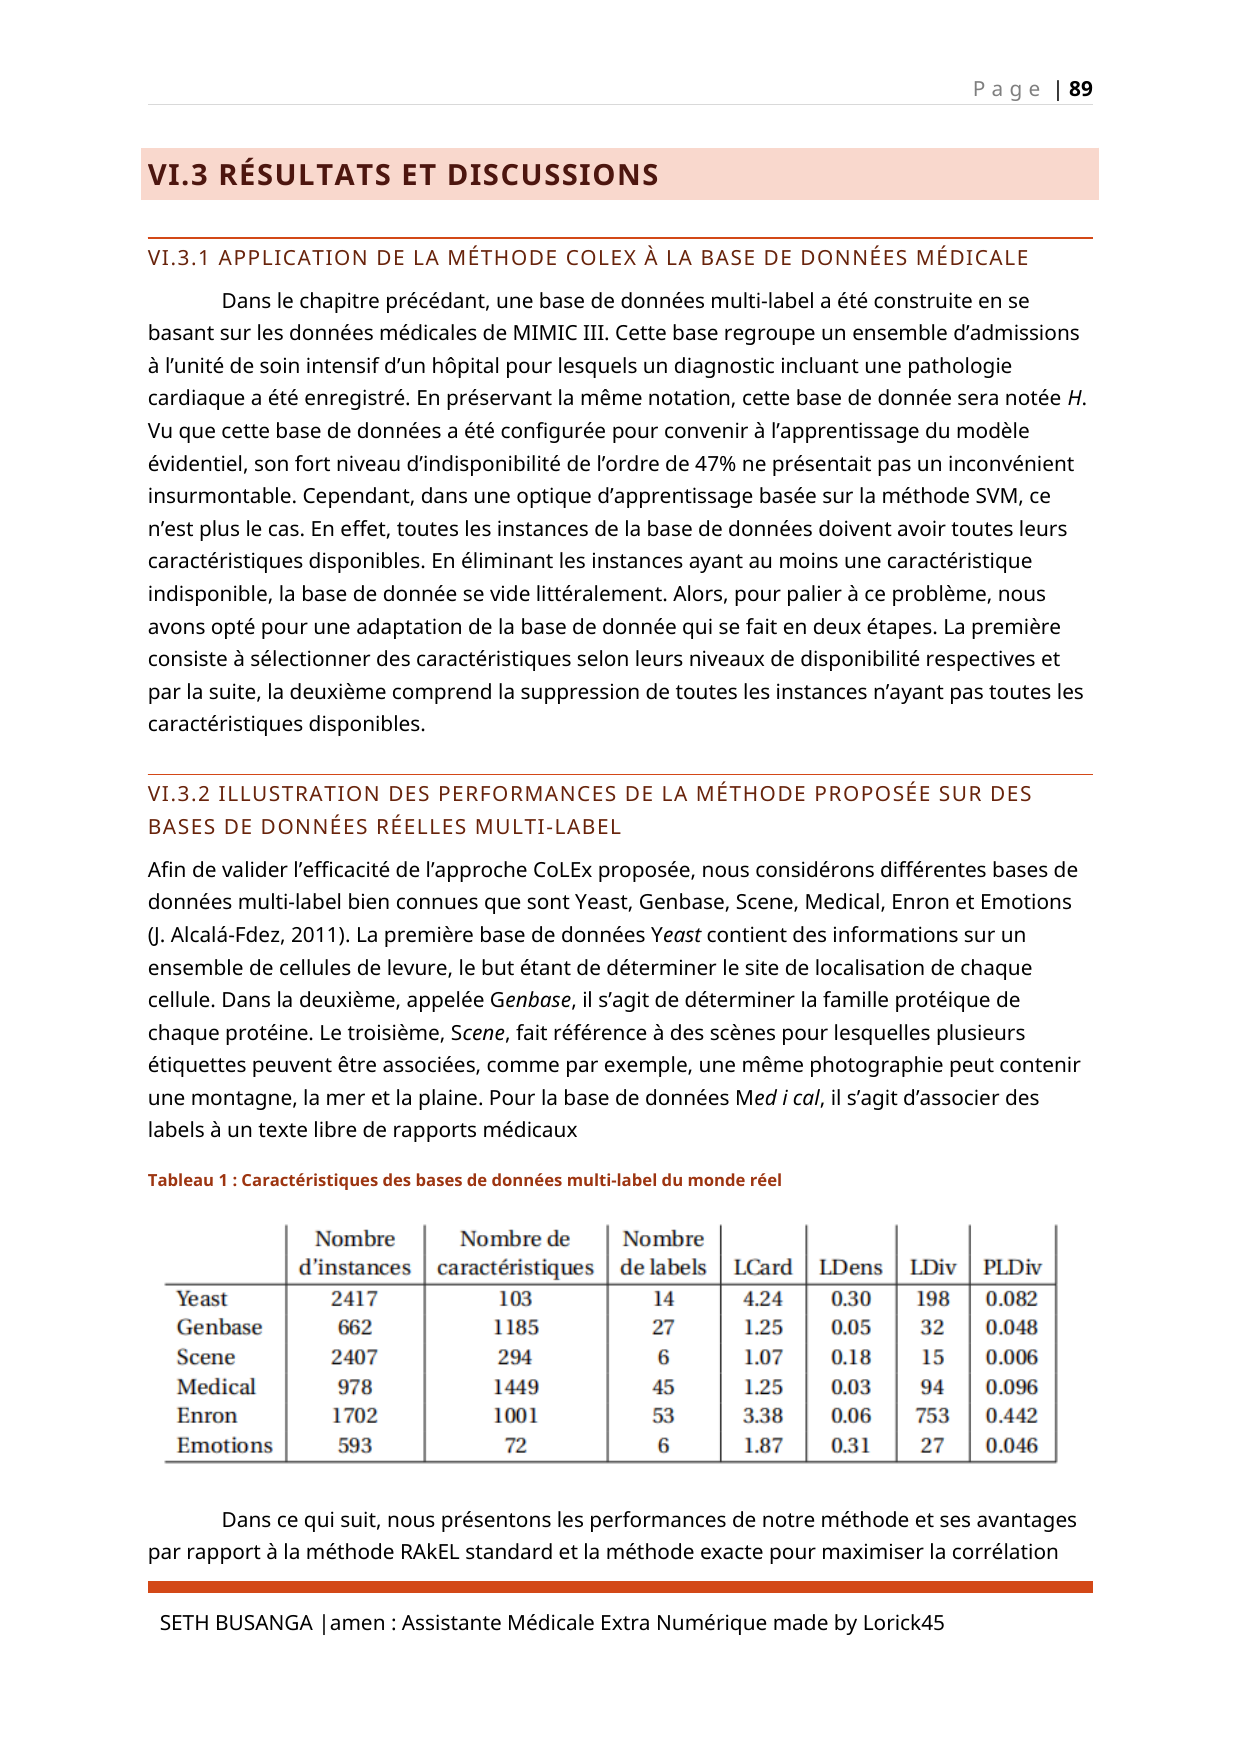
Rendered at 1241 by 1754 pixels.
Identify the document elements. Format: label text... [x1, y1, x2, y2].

text Dans le chapitre précédant, une base de données multi-label a été construite en se basant sur les données médicales de MIMIC III. Cette base regroupe un ensemble d’admissions à l’unité de soin intensif d’un hôpital pour lesquels un diagnostic incluant une pathologie cardiaque a été enregistré. En préservant la même notation, cette base de donnée sera notée H. Vu que cette base de données a été configurée pour convenir à l’apprentissage du modèle évidentiel, son fort niveau d’indisponibilité de l’ordre de 47% ne présentait pas un inconvénient insurmontable. Cependant, dans une optique d’apprentissage basée sur la méthode SVM, ce n’est plus le cas. En effet, toutes les instances de la base de données doivent avoir toutes leurs caractéristiques disponibles. En éliminant les instances ayant au moins une caractéristique indisponible, la base de donnée se vide littéralement. Alors, pour palier à ce problème, nous avons opté pour une adaptation de la base de donnée qui se fait en deux étapes. La première consiste à sélectionner des caractéristiques selon leurs niveaux de disponibilité respectives et par la suite, la deuxième comprend la suppression de toutes les instances n’ayant pas toutes les caractéristiques disponibles. [148, 286, 1093, 738]
text Tableau 1 : Caractéristiques des bases de données multi-label du monde réel [148, 1169, 1093, 1192]
text Afin de valider l’efficacité de l’approche CoLEx proposée, nous considérons différentes bases de données multi-label bien connues que sont Yeast, Genbase, Scene, Medical, Enron et Emotions . La première base de données Yeast contient des informations sur un ensemble de cellules de levure, le but étant de déterminer le site de localisation de chaque cellule. Dans la deuxième, appelée Genbase, il s’agit de déterminer la famille protéique de chaque protéine. Le troisième, Scene, fait référence à des scènes pour lesquelles plusieurs étiquettes peuvent être associées, comme par exemple, une même photographie peut contenir une montagne, la mer et la plaine. Pour la base de données Med i cal, il s’agit d’associer des labels à un texte libre de rapports médicaux [148, 855, 1093, 1144]
picture [147, 1216, 1093, 1480]
subtitle VI.3.1 Application de la méthode Colex à la base de données médicale [148, 239, 1093, 271]
subtitle VI.3 Résultats et discussions [148, 154, 1093, 193]
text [148, 1505, 1093, 1566]
subtitle VI.3.2 Illustration des performances de la méthode proposée sur des bases de données réelles multi-label [148, 775, 1093, 840]
